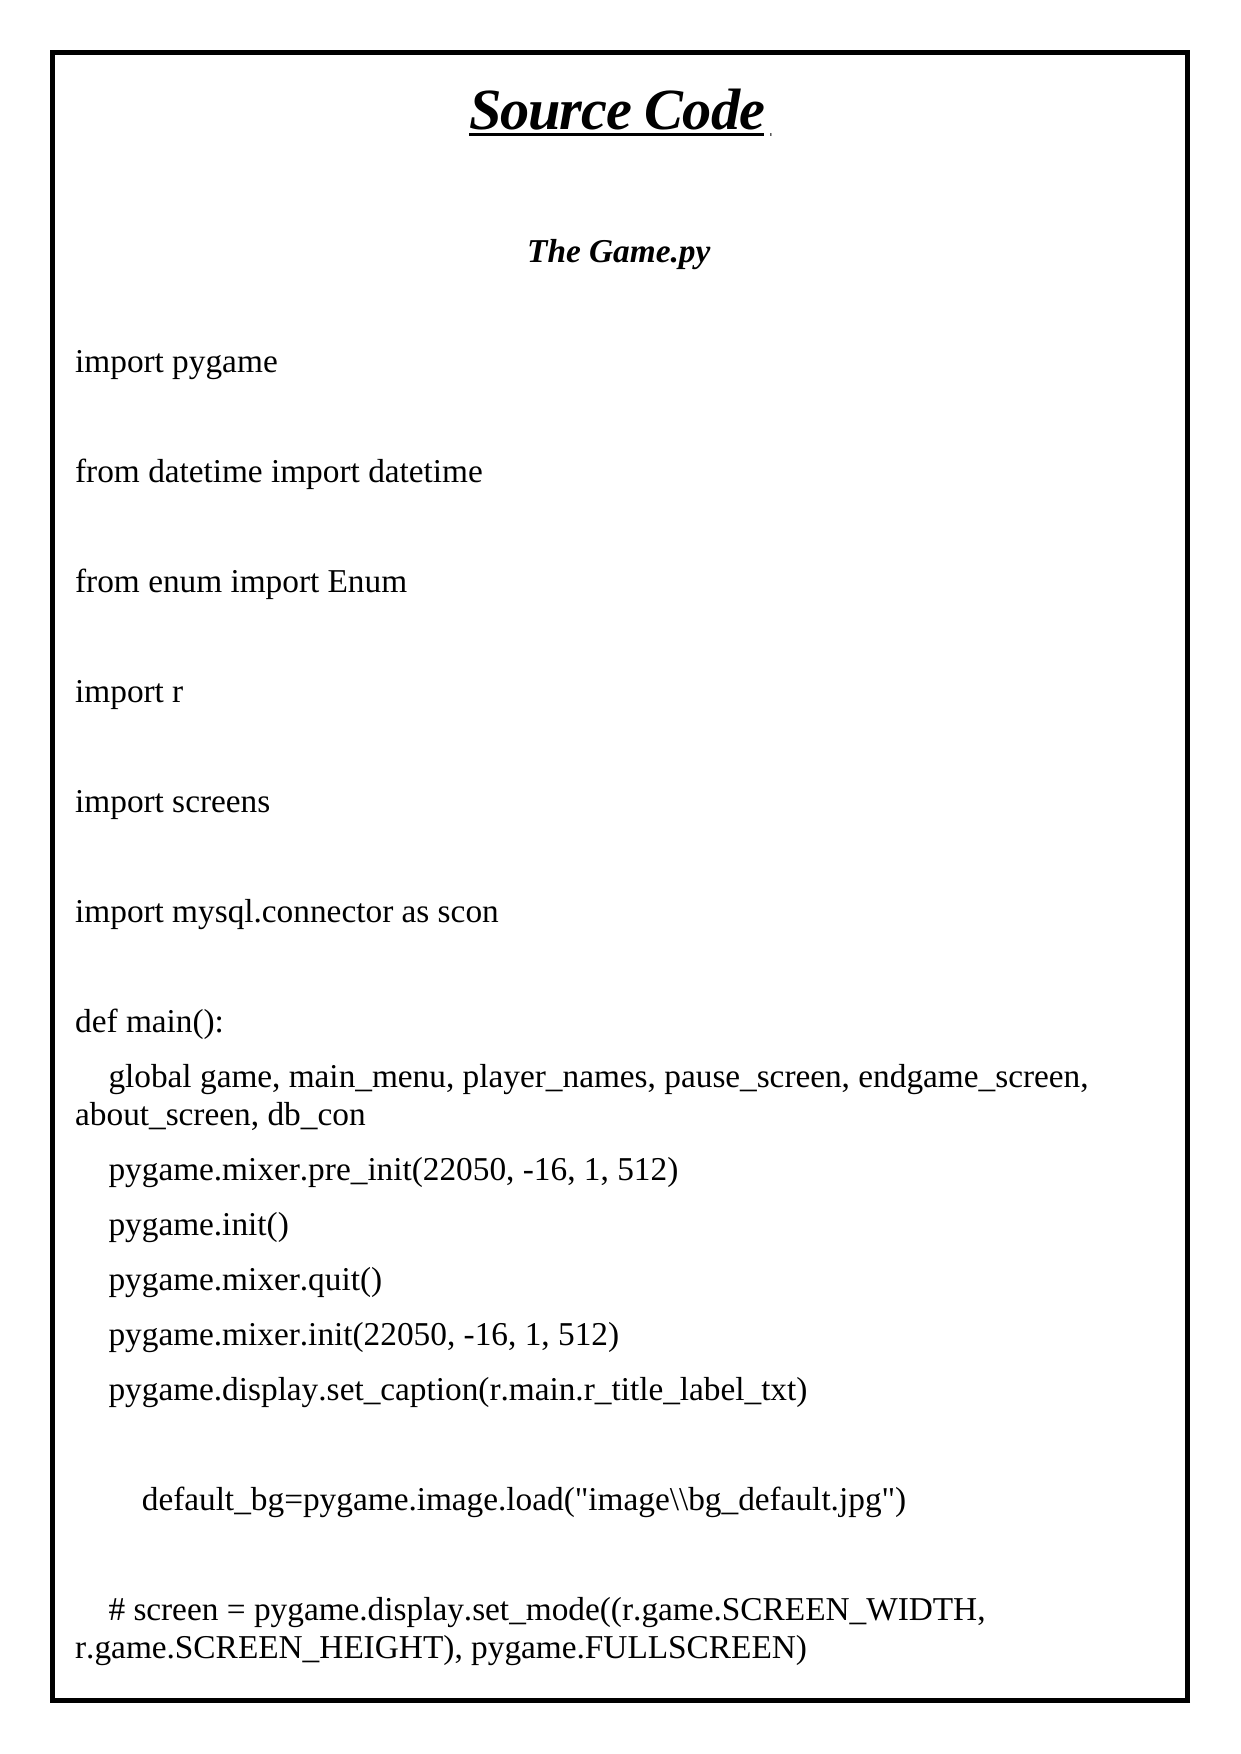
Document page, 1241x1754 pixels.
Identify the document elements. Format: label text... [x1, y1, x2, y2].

title Source Code [75, 75, 1165, 142]
text pygame.mixer.quit() [75, 1259, 1165, 1298]
text from datetime import datetime [75, 451, 1165, 489]
list The Game.py [75, 231, 1165, 269]
text import mysql.connector as scon [75, 891, 1165, 929]
text global game, main_menu, player_names, pause_screen, endgame_screen, about_screen, db_con [75, 1056, 1165, 1133]
text import screens [75, 781, 1165, 819]
text # screen = pygame.display.set_mode((r.game.SCREEN_WIDTH, r.game.SCREEN_HEIGHT), pygame.FULLSCREEN) [75, 1589, 1165, 1666]
text pygame.display.set_caption(r.main.r_title_label_txt) [75, 1369, 1165, 1408]
text def main(): [75, 1001, 1165, 1039]
text import r [75, 671, 1165, 709]
text pygame.mixer.pre_init(22050, -16, 1, 512) [75, 1149, 1165, 1188]
text import pygame [75, 341, 1165, 379]
text pygame.init() [75, 1204, 1165, 1243]
text default_bg=pygame.image.load("image\\bg_default.jpg") [75, 1479, 1165, 1518]
text pygame.mixer.init(22050, -16, 1, 512) [75, 1314, 1165, 1353]
text from enum import Enum [75, 561, 1165, 599]
